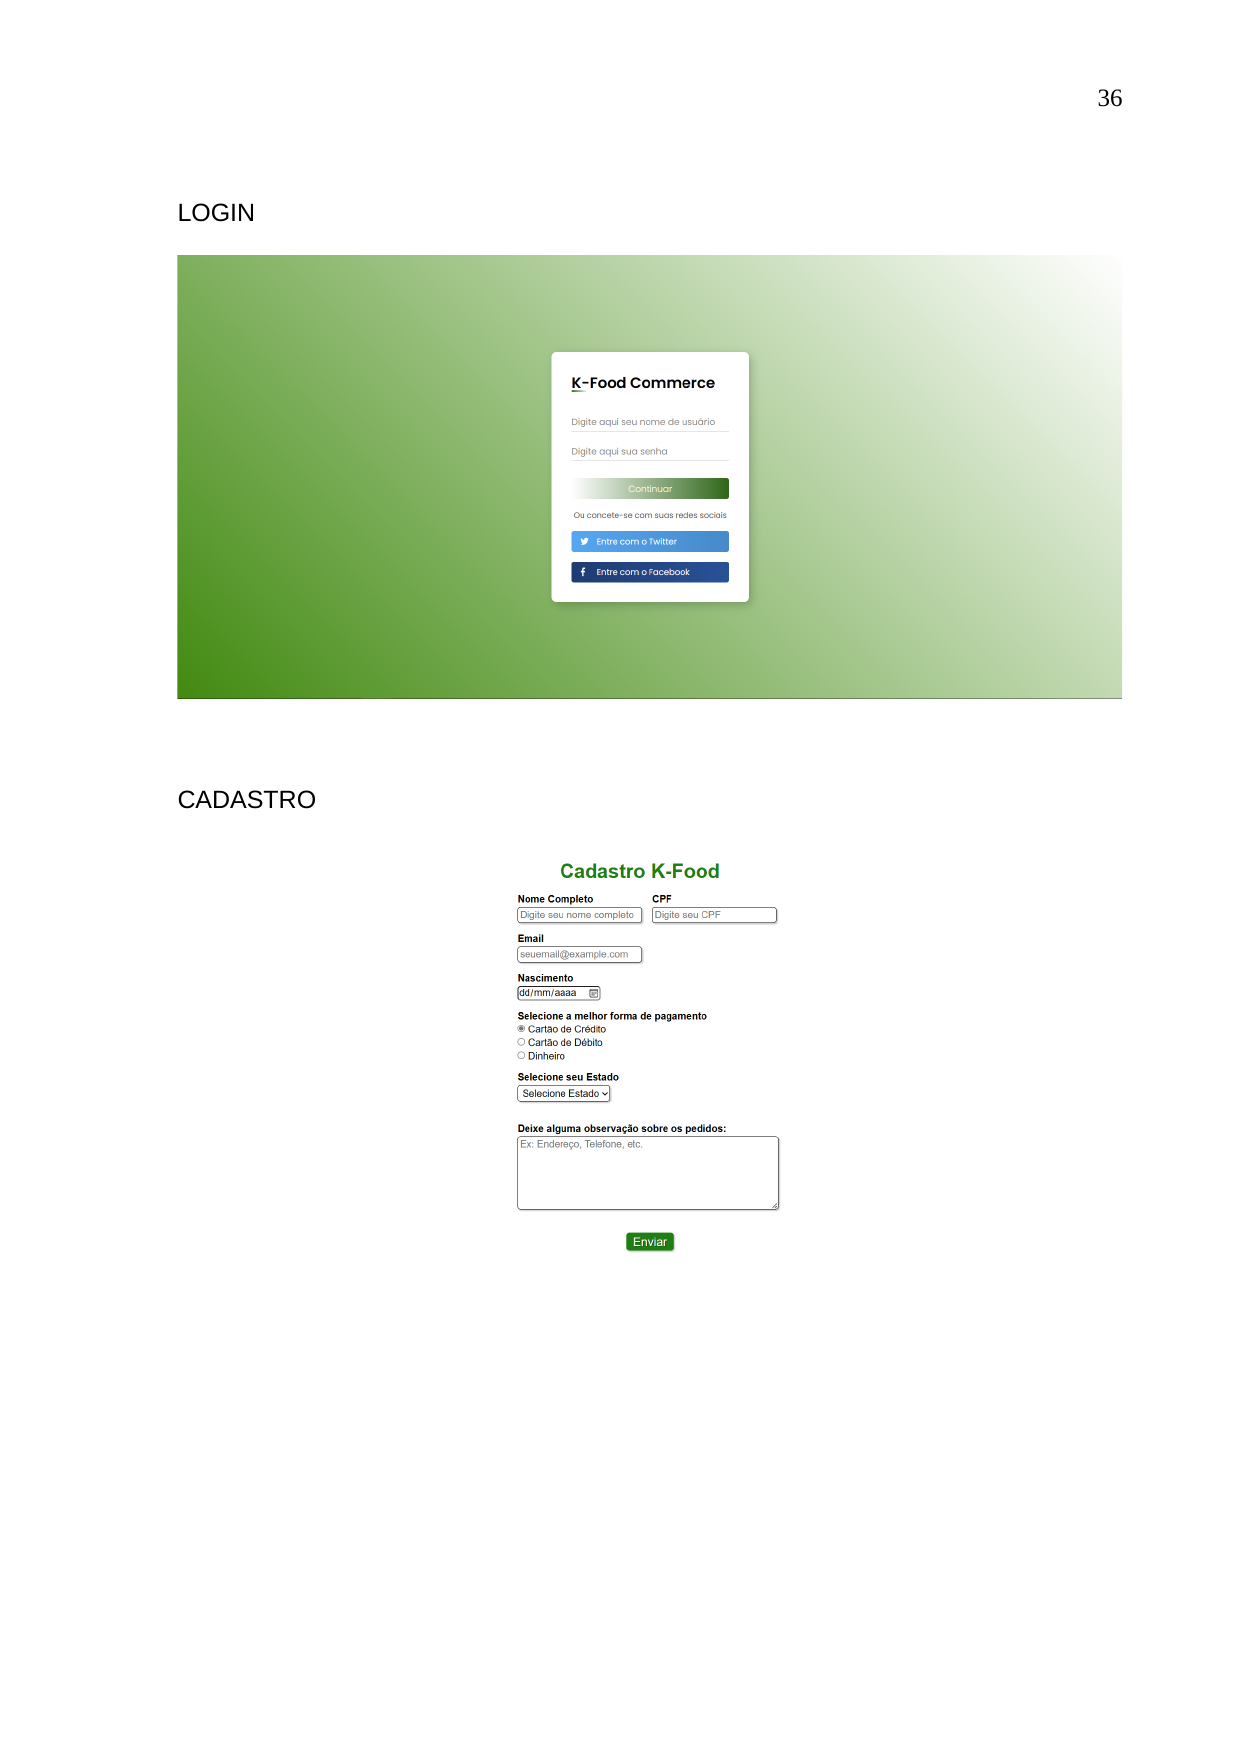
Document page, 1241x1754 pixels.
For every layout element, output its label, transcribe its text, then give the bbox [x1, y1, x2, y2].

text LOGIN [177, 198, 1122, 226]
picture [177, 842, 1123, 1285]
text CADASTRO [177, 785, 1122, 813]
picture [177, 255, 1123, 699]
